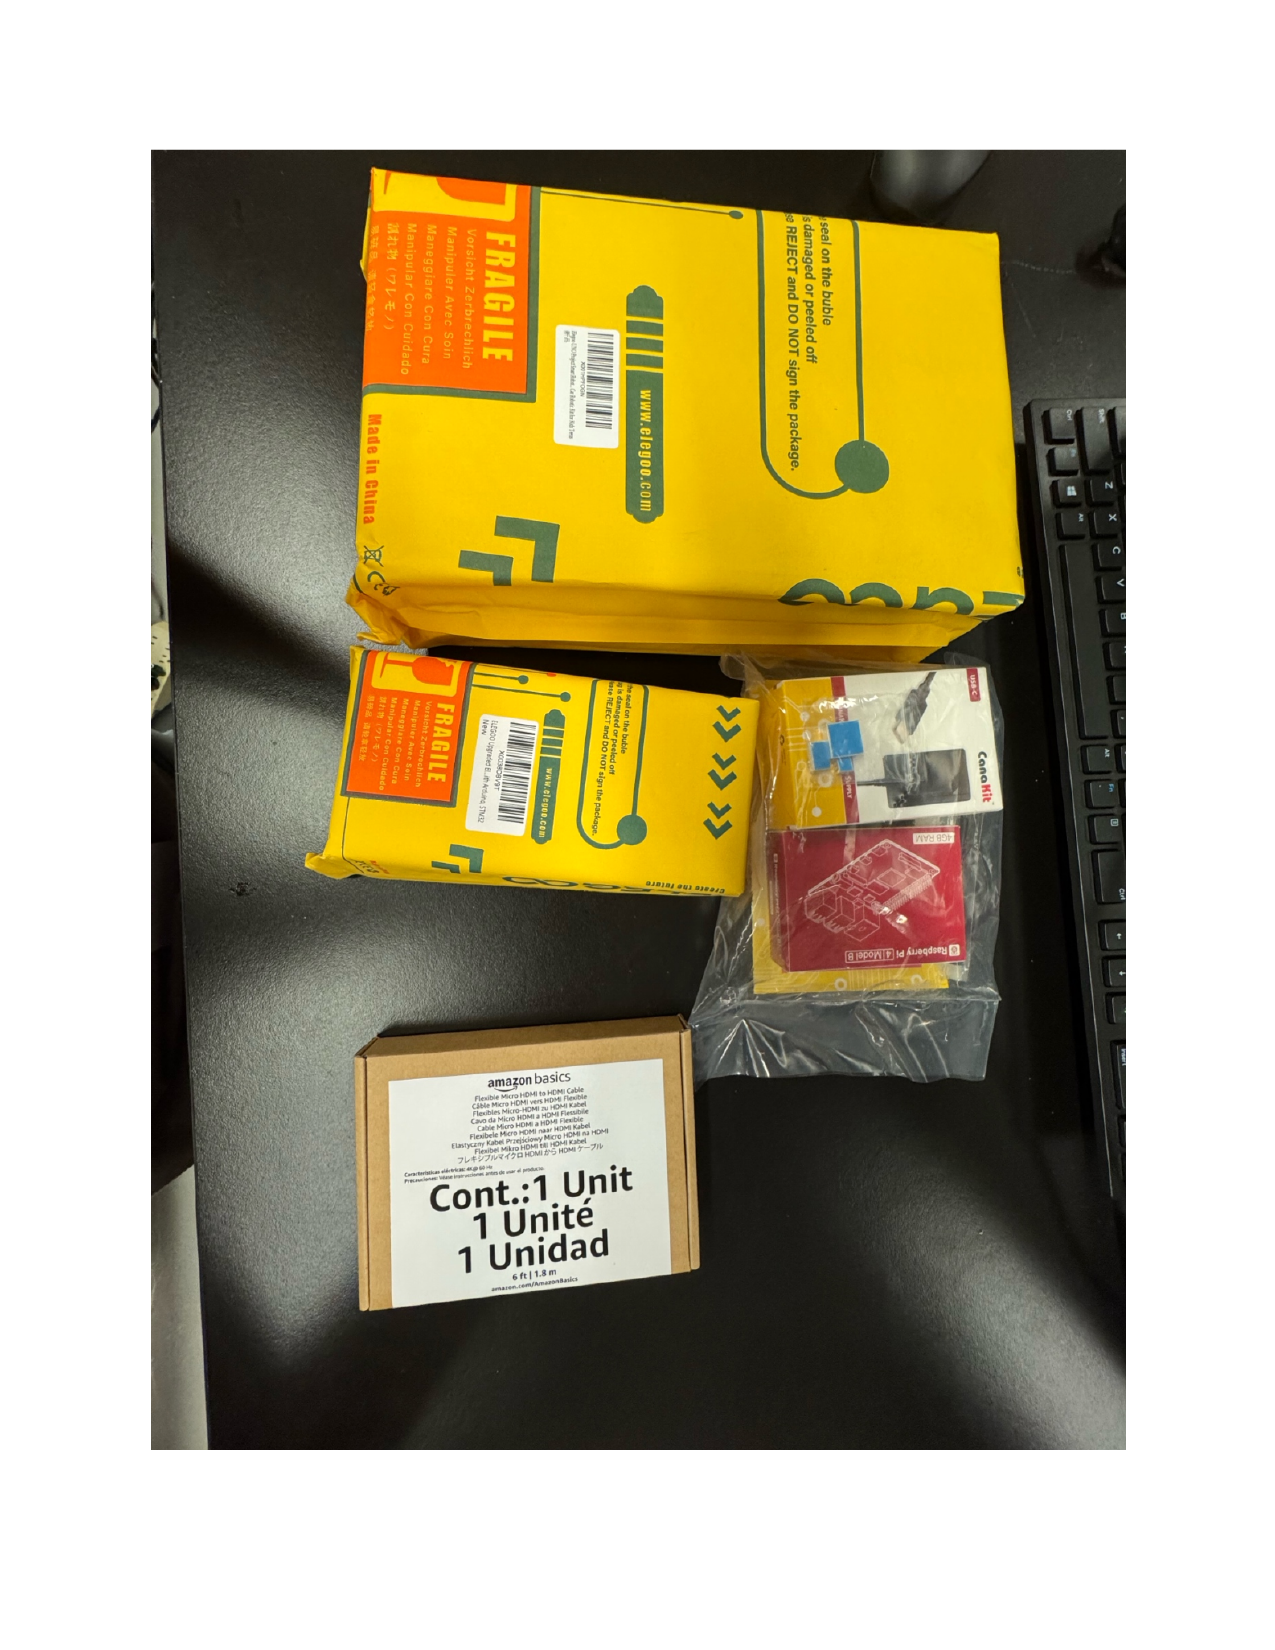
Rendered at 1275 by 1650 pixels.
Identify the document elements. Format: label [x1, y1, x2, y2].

picture [152, 151, 1126, 1448]
